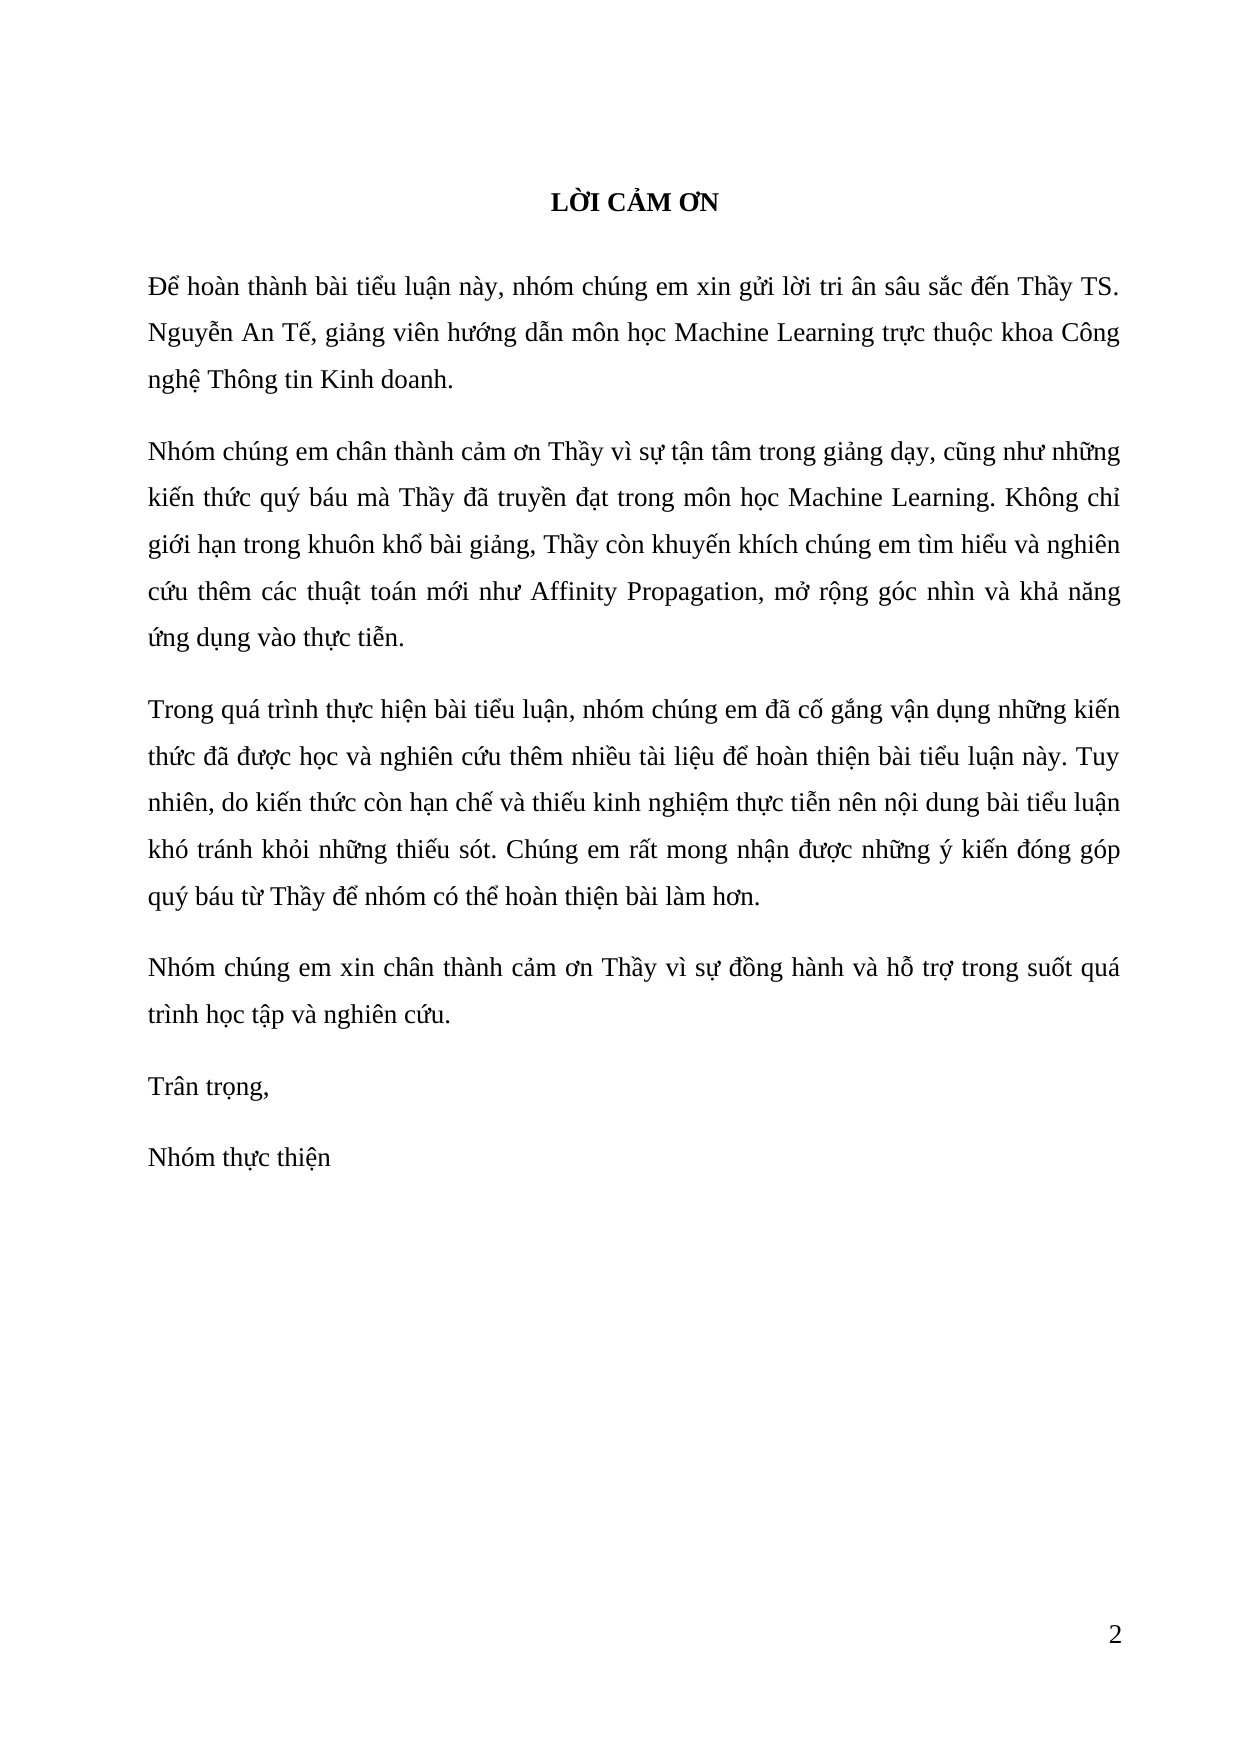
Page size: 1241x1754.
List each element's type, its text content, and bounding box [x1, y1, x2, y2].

text Nhóm chúng em xin chân thành cảm ơn Thầy vì sự đồng hành và hỗ trợ trong suốt quá trình học tập và nghiên cứu. [148, 952, 1122, 1029]
text Nhóm thực thiện [148, 1142, 1122, 1173]
text Để hoàn thành bài tiểu luận này, nhóm chúng em xin gửi lời tri ân sâu sắc đến Thầy TS. Nguyễn An Tế, giảng viên hướng dẫn môn học Machine Learning trực thuộc khoa Công nghệ Thông tin Kinh doanh. [148, 270, 1122, 394]
subtitle LỜI CẢM ƠN [148, 186, 1122, 217]
text Nhóm chúng em chân thành cảm ơn Thầy vì sự tận tâm trong giảng dạy, cũng như những kiến thức quý báu mà Thầy đã truyền đạt trong môn học Machine Learning. Không chỉ giới hạn trong khuôn khổ bài giảng, Thầy còn khuyến khích chúng em tìm hiểu và nghiên cứu thêm các thuật toán mới như Affinity Propagation, mở rộng góc nhìn và khả năng ứng dụng vào thực tiễn. [148, 435, 1122, 653]
text Trong quá trình thực hiện bài tiểu luận, nhóm chúng em đã cố gắng vận dụng những kiến thức đã được học và nghiên cứu thêm nhiều tài liệu để hoàn thiện bài tiểu luận này. Tuy nhiên, do kiến thức còn hạn chế và thiếu kinh nghiệm thực tiễn nên nội dung bài tiểu luận khó tránh khỏi những thiếu sót. Chúng em rất mong nhận được những ý kiến đóng góp quý báu từ Thầy để nhóm có thể hoàn thiện bài làm hơn. [148, 693, 1122, 911]
text Trân trọng, [148, 1070, 1122, 1101]
